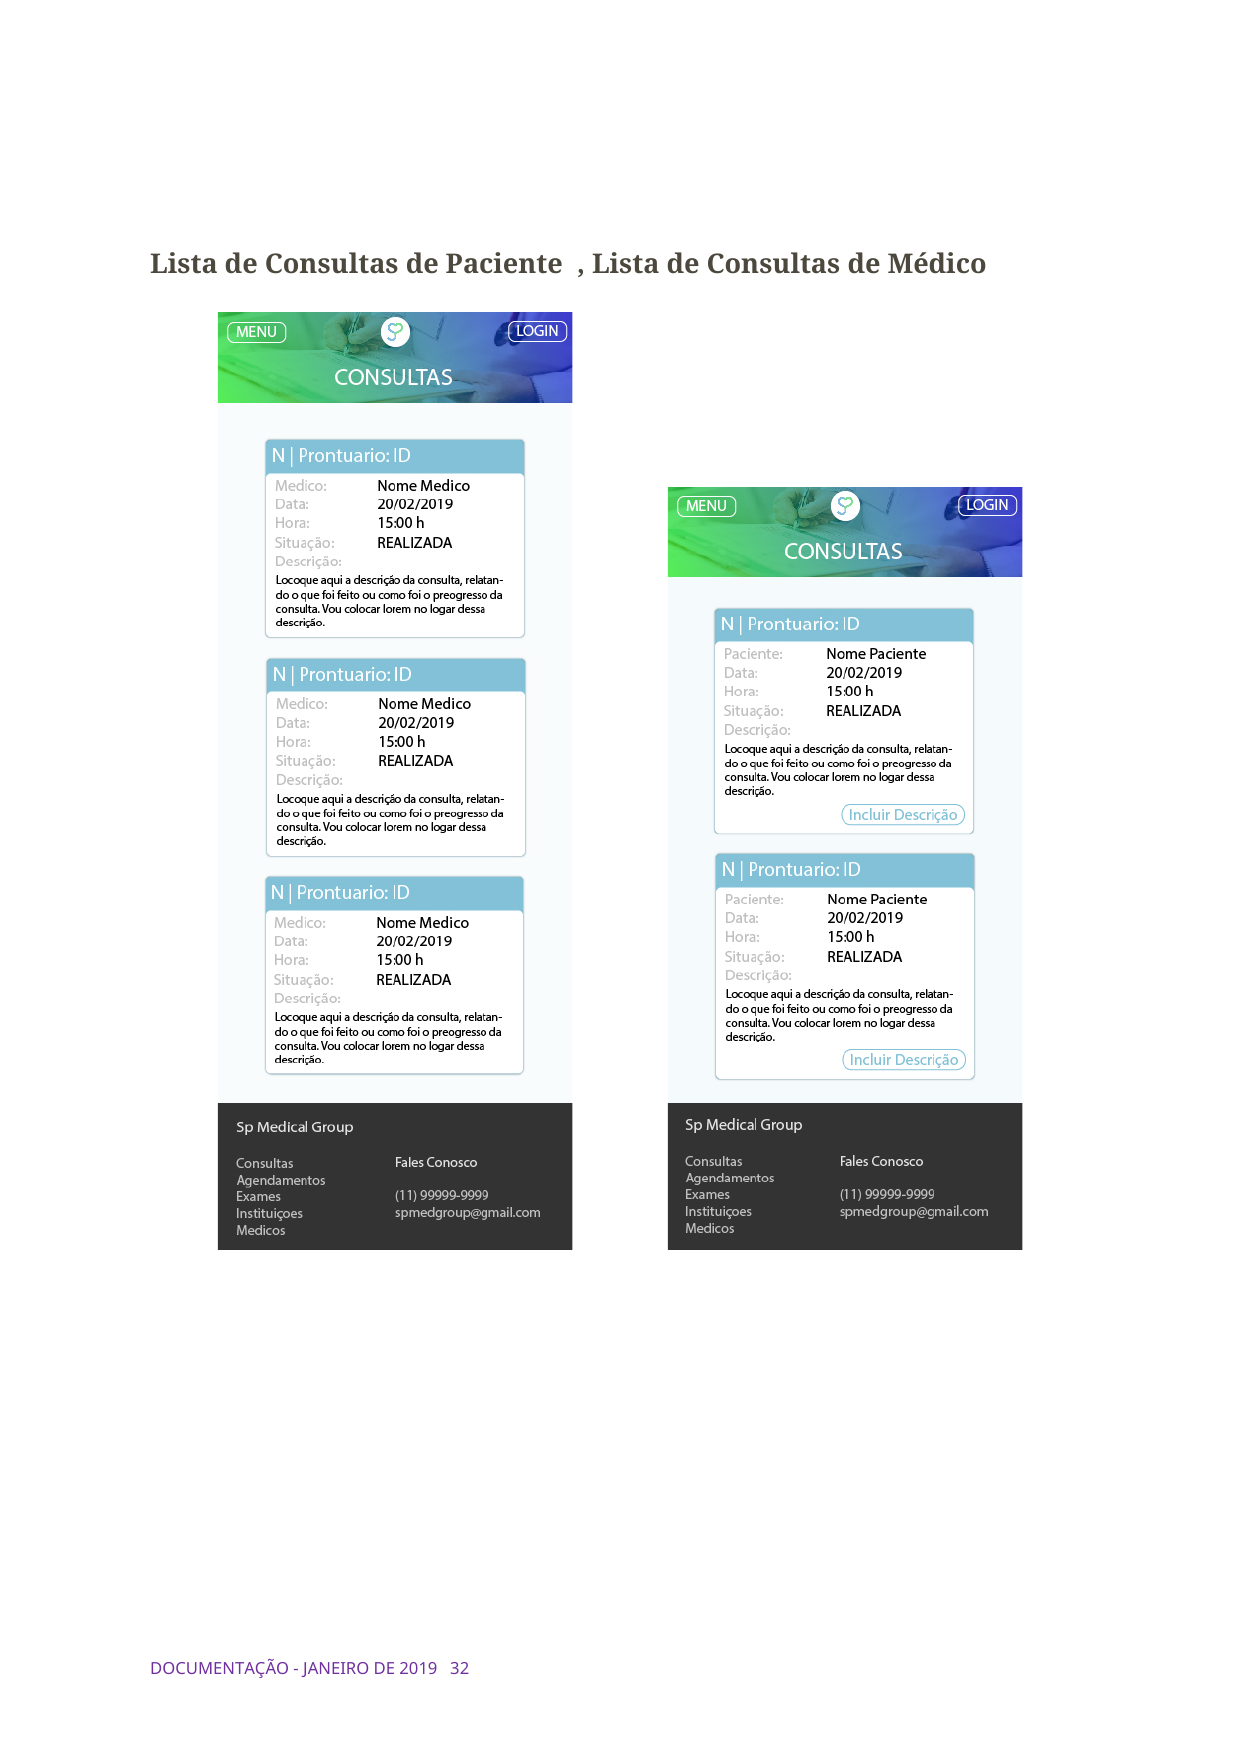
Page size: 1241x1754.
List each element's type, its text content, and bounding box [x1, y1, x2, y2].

picture [667, 487, 1023, 1250]
text Lista de Consultas de Paciente , Lista de Consultas de Médico [150, 244, 1090, 281]
picture [217, 312, 573, 1250]
